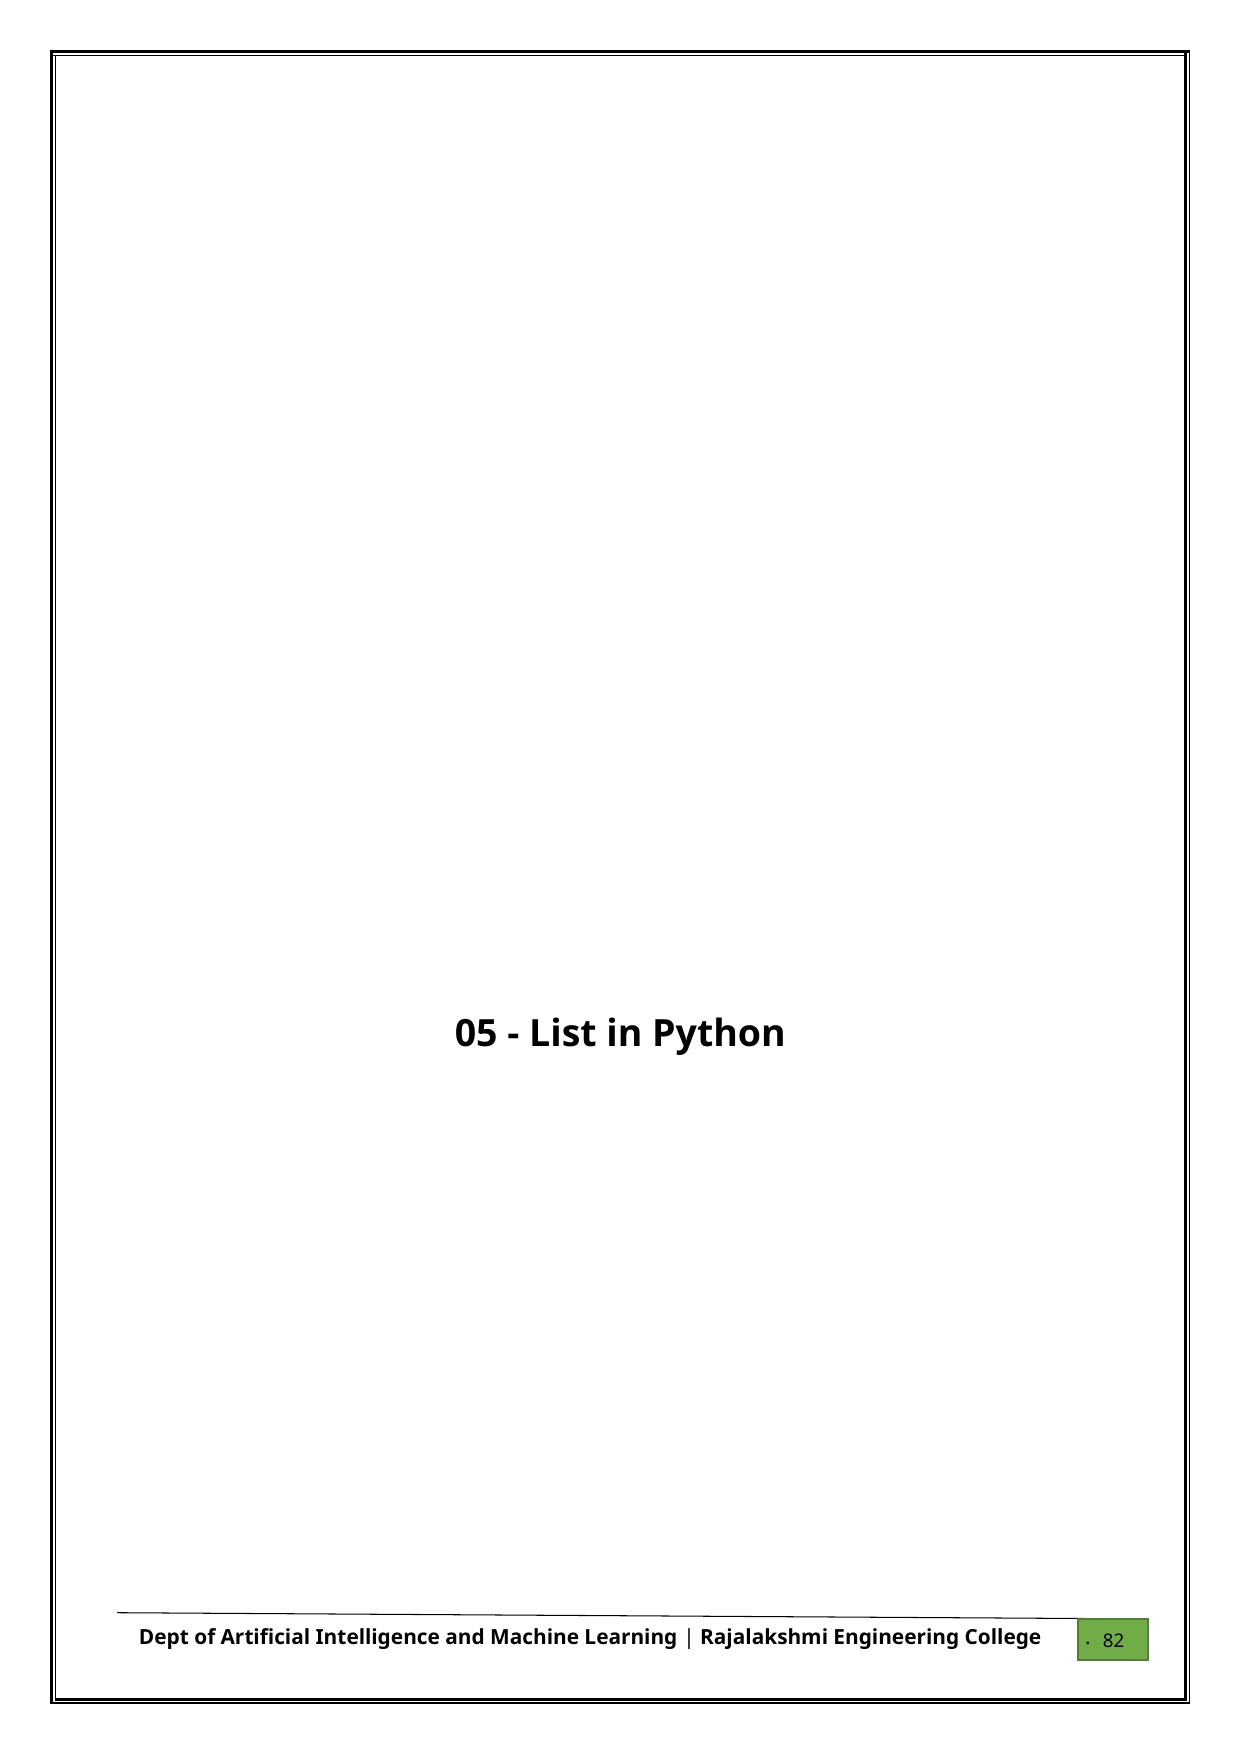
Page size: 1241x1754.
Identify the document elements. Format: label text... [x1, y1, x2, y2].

subtitle 05 - List in Python [150, 1006, 1090, 1057]
